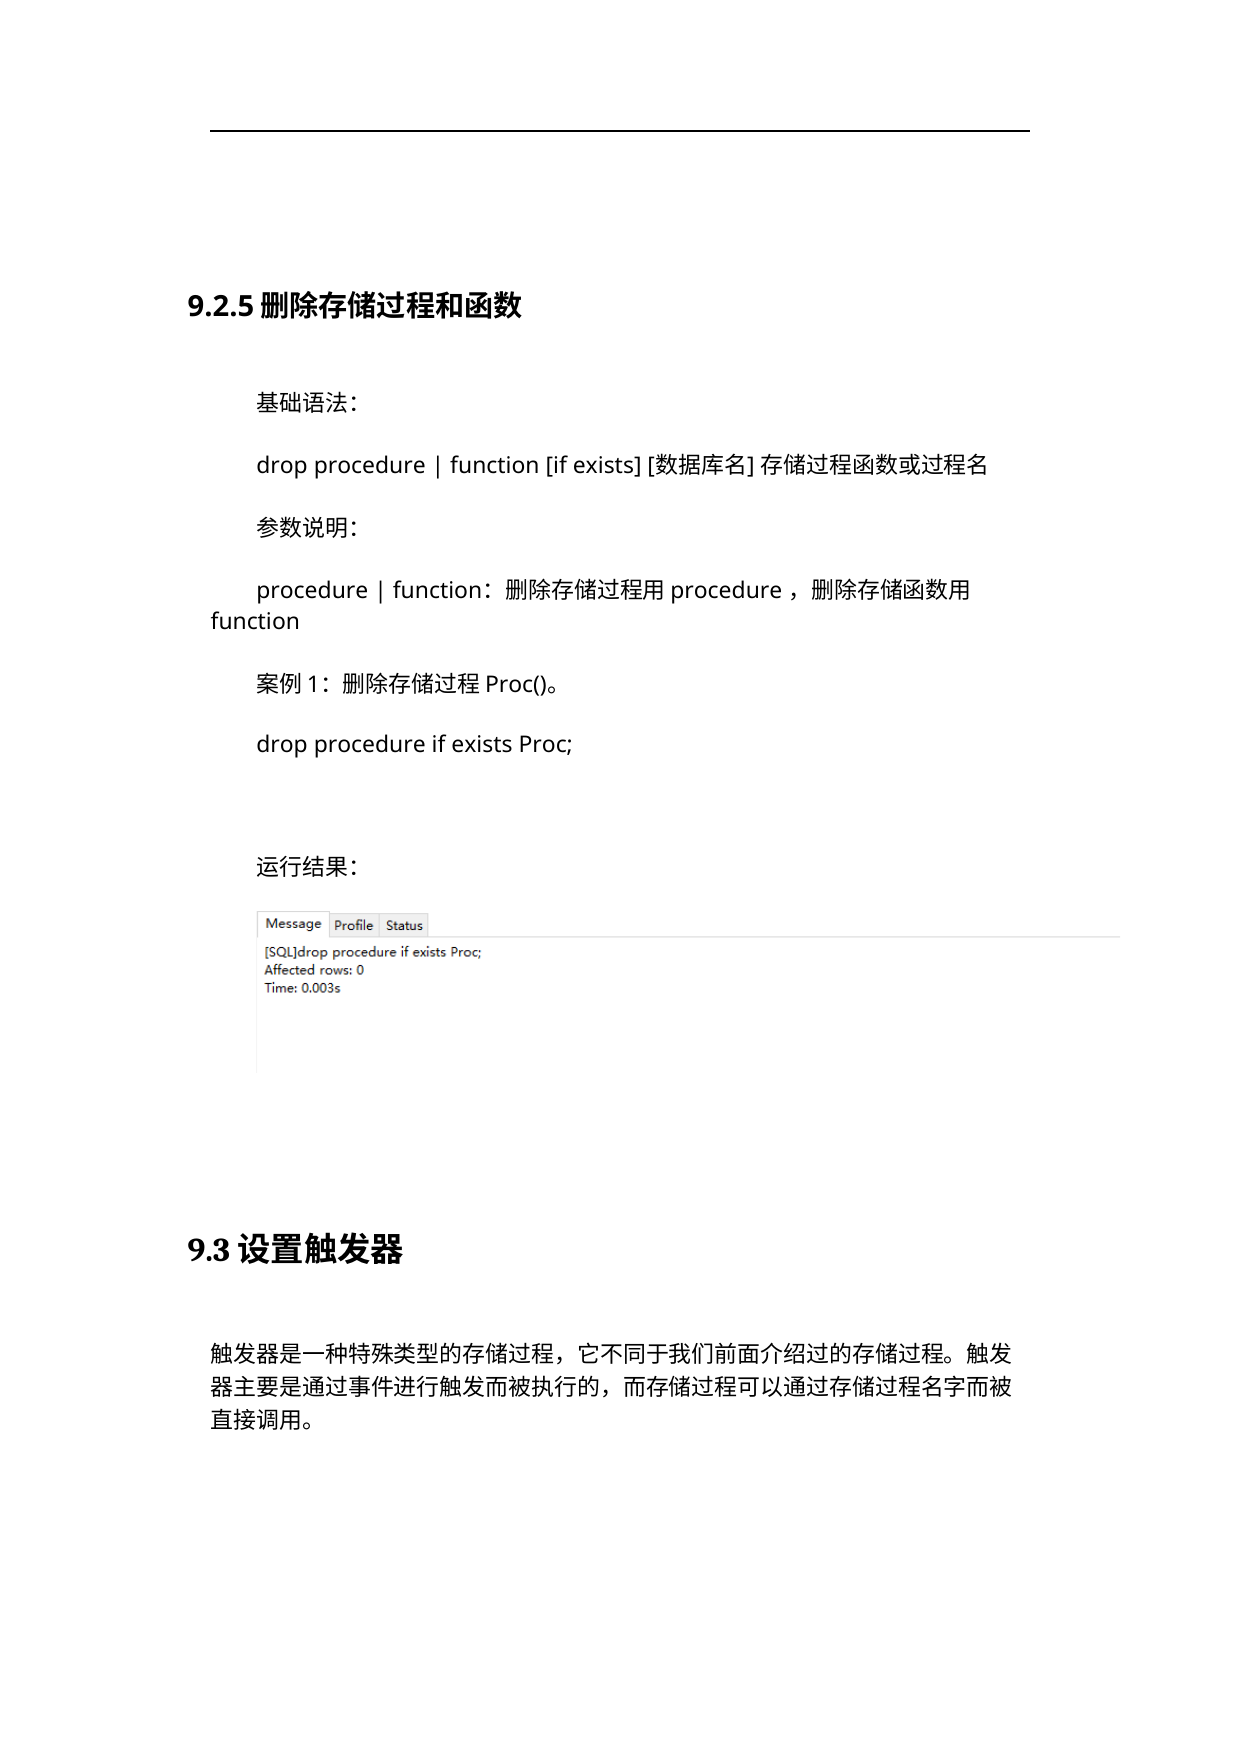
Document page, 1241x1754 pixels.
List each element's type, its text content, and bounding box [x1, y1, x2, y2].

list drop procedure | function [if exists] [数据库名] 存储过程函数或过程名 [210, 447, 1030, 480]
list 运行结果： [210, 849, 1030, 882]
list drop procedure if exists Proc; [210, 728, 1030, 759]
list 基础语法： [210, 384, 1030, 418]
list 案例1：删除存储过程Proc()。 [210, 666, 1030, 699]
text 触发器是一种特殊类型的存储过程，它不同于我们前面介绍过的存储过程。触发器主要是通过事件进行触发而被执行的，而存储过程可以通过存储过程名字而被直接调用。 [210, 1335, 1030, 1435]
list 参数说明： [210, 509, 1030, 543]
picture [256, 911, 1121, 1073]
list procedure | function：删除存储过程用procedure ，删除存储函数用function [210, 572, 1030, 636]
